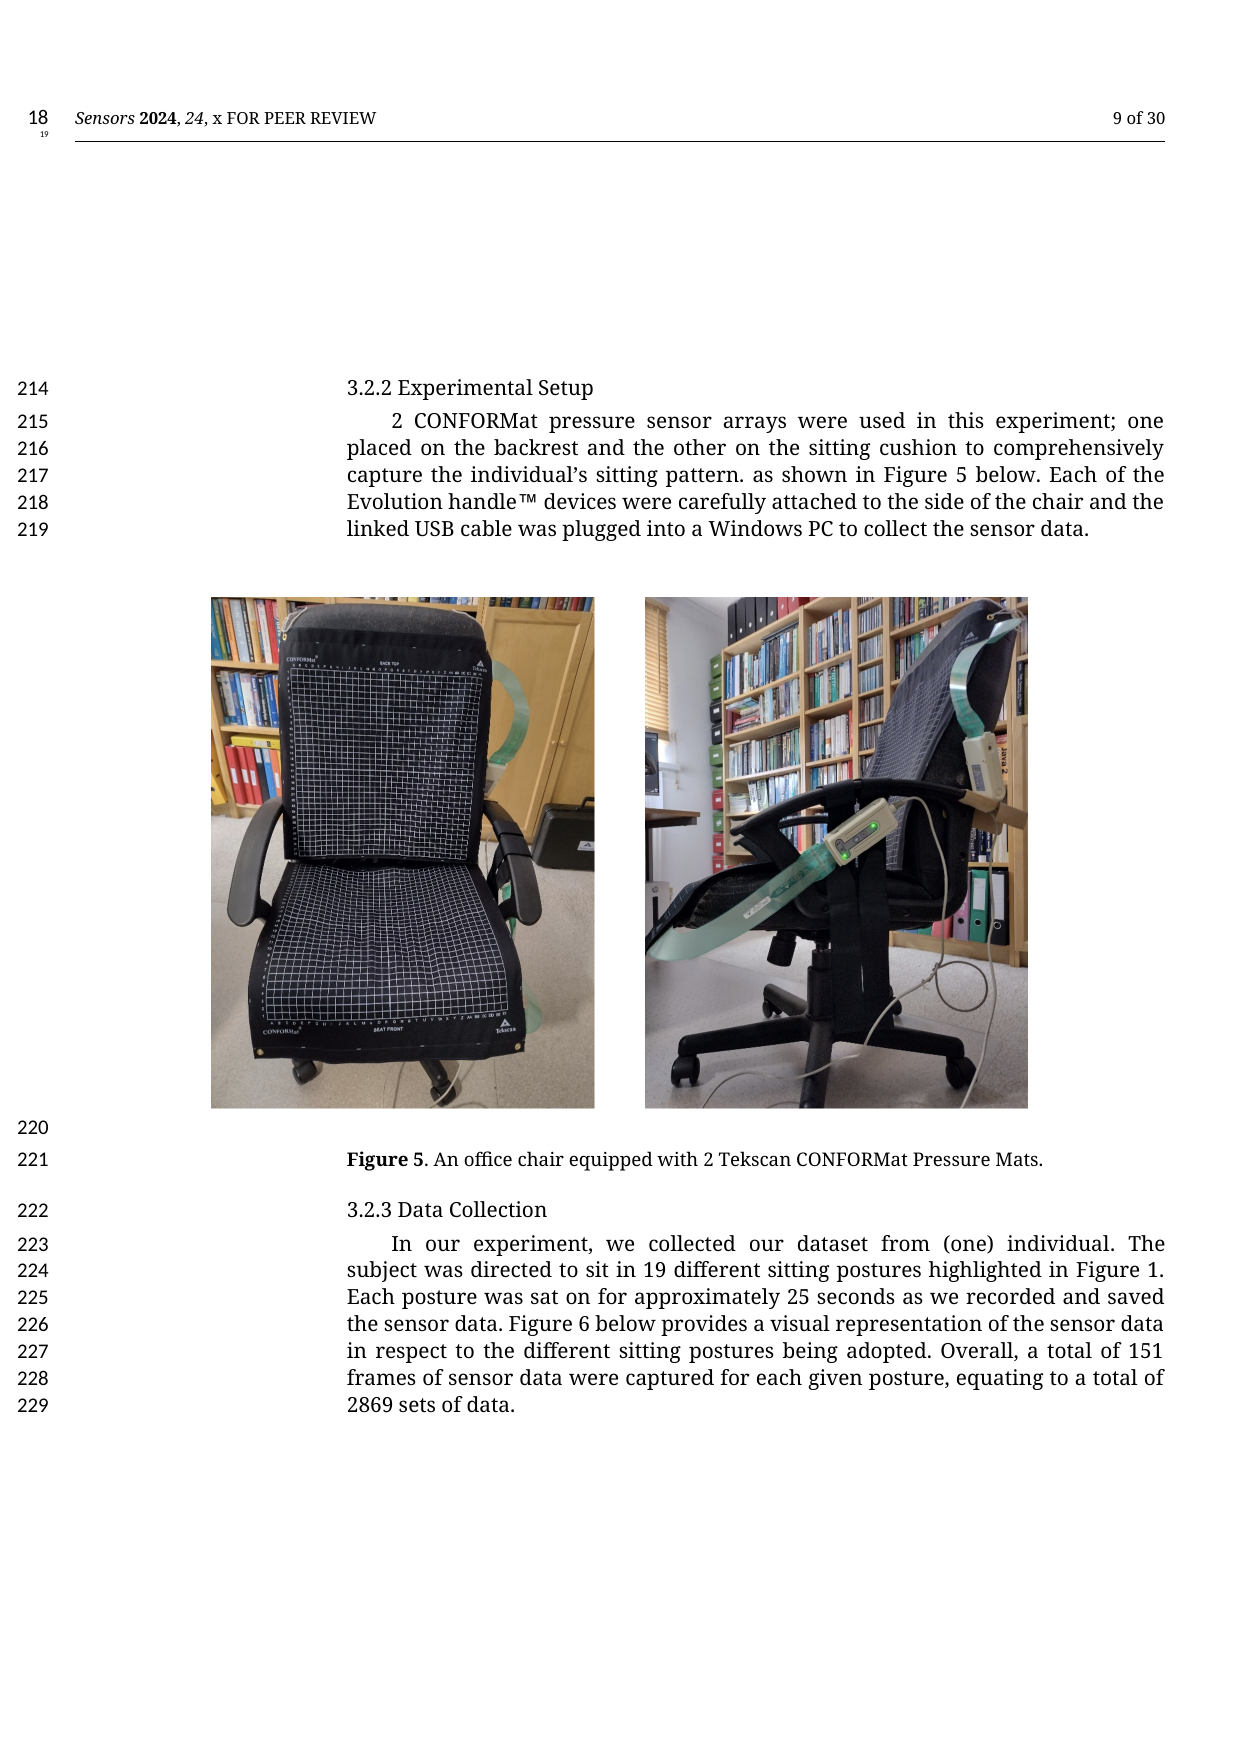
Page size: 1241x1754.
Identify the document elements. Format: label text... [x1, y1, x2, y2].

subtitle 3.2.2 Experimental Setup [347, 374, 1165, 401]
text 2 CONFORMat pressure sensor arrays were used in this experiment; one placed on the backrest and the other on the sitting cushion to comprehensively capture the individual’s sitting pattern. as shown in Figure 5 below. Each of the Evolution handle devices were carefully attached to the side of the chair and the linked USB cable was plugged into a Windows PC to collect the sensor data. [347, 407, 1165, 542]
text Figure 5. An office chair equipped with 2 Tekscan CONFORMat Pressure Mats. [347, 1147, 1165, 1171]
subtitle 3.2.3 Data Collection [347, 1196, 1165, 1223]
text In our experiment, we collected our dataset from (one) individual. The subject was directed to sit in 19 different sitting postures highlighted in Figure 1. Each posture was sat on for approximately 25 seconds as we recorded and saved the sensor data. Figure 6 below provides a visual representation of the sensor data in respect to the different sitting postures being adopted. Overall, a total of 151 frames of sensor data were captured for each given posture, equating to a total of 2869 sets of data. [347, 1229, 1165, 1419]
picture [189, 567, 1051, 1135]
